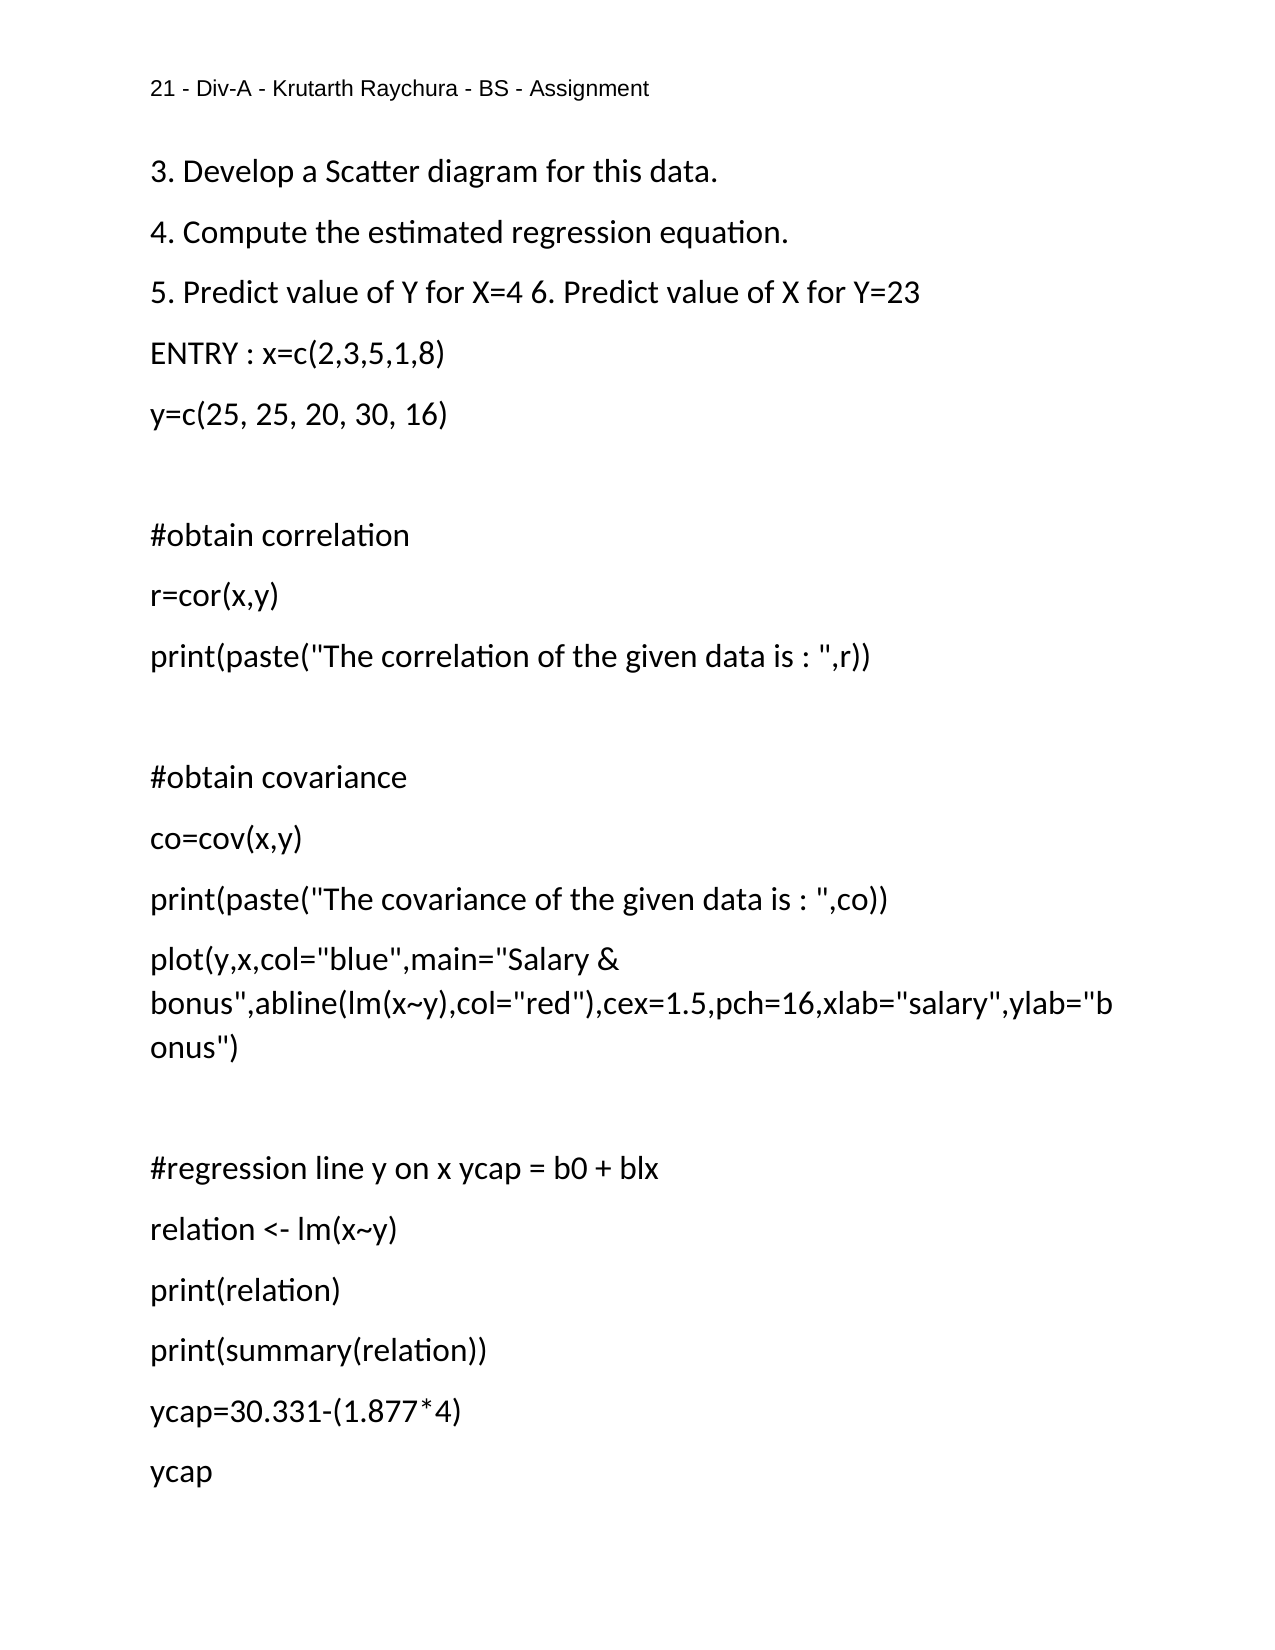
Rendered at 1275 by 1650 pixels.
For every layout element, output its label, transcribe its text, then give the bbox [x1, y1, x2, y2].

text 4. Compute the estimated regression equation. [150, 211, 1125, 251]
text plot(y,x,col="blue",main="Salary & bonus",abline(lm(x~y),col="red"),cex=1.5,pch=16,xlab="salary",ylab="bonus") [150, 938, 1125, 1067]
text 5. Predict value of Y for X=4 6. Predict value of X for Y=23 [150, 271, 1125, 312]
text y=c(25, 25, 20, 30, 16) [150, 392, 1125, 433]
text print(paste("The correlation of the given data is : ",r)) [150, 635, 1125, 676]
text print(summary(relation)) [150, 1329, 1125, 1370]
text co=cov(x,y) [150, 817, 1125, 858]
text #obtain covariance [150, 756, 1125, 797]
text print(relation) [150, 1268, 1125, 1309]
text print(paste("The covariance of the given data is : ",co)) [150, 877, 1125, 918]
text relation <- lm(x~y) [150, 1208, 1125, 1249]
text 3. Develop a Scatter diagram for this data. [150, 150, 1125, 191]
text ycap [150, 1450, 1125, 1491]
text ENTRY : x=c(2,3,5,1,8) [150, 332, 1125, 373]
text #regression line y on x ycap = b0 + blx [150, 1147, 1125, 1188]
text r=cor(x,y) [150, 574, 1125, 615]
text #obtain correlation [150, 514, 1125, 554]
text ycap=30.331-(1.877*4) [150, 1390, 1125, 1431]
